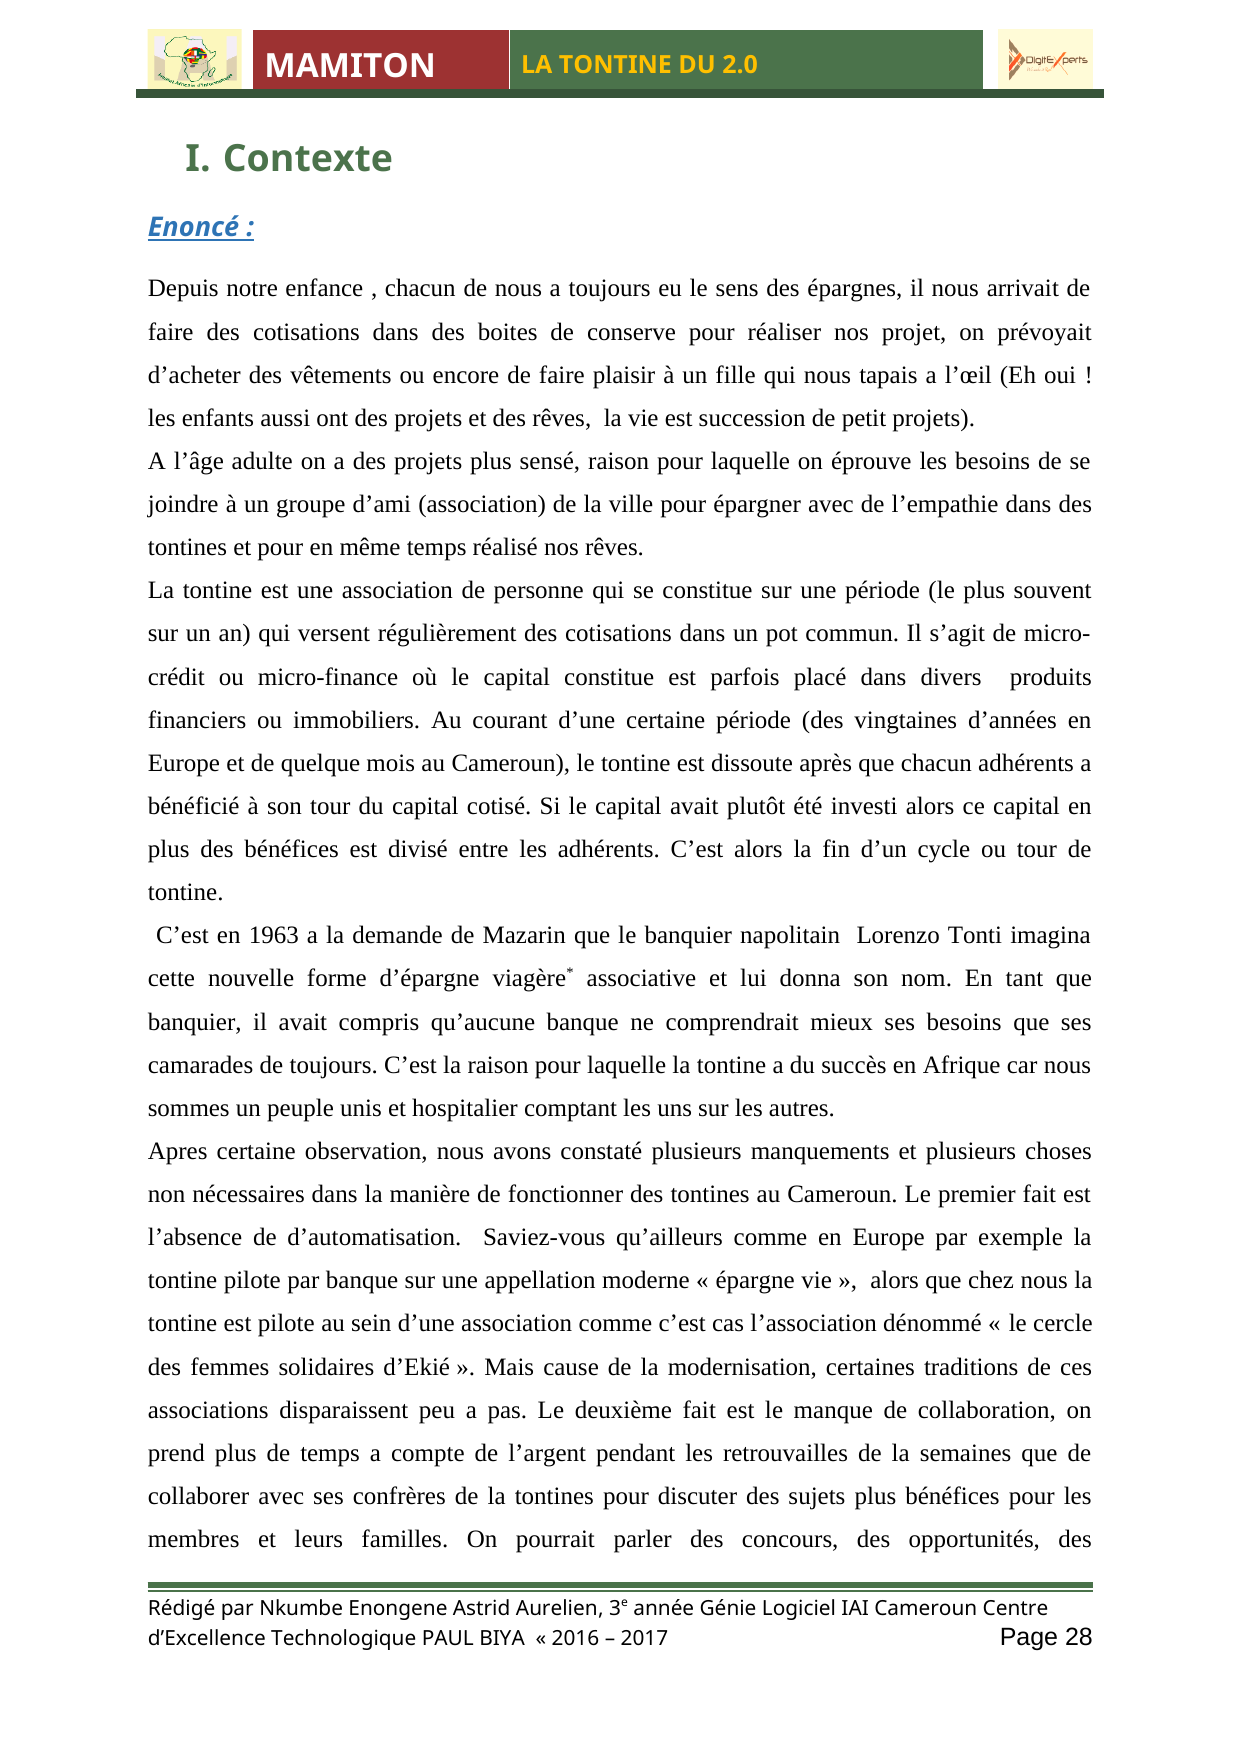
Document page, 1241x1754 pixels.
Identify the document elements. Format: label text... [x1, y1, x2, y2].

text Enoncé : [148, 208, 1093, 245]
text Depuis notre enfance , chacun de nous a toujours eu le sens des épargnes, il nous arrivait de faire des cotisations dans des boites de conserve pour réaliser nos projet, on prévoyait d’acheter des vêtements ou encore de faire plaisir à un fille qui nous tapais a l’œil (Eh oui ! les enfants aussi ont des projets et des rêves, la vie est succession de petit projets). [148, 273, 1093, 432]
text La tontine est une association de personne qui se constitue sur une période (le plus souvent sur un an) qui versent régulièrement des cotisations dans un pot commun. Il s’agit de micro-crédit ou micro-finance où le capital constitue est parfois placé dans divers produits financiers ou immobiliers. Au courant d’une certaine période (des vingtaines d’années en Europe et de quelque mois au Cameroun), le tontine est dissoute après que chacun adhérents a bénéficié à son tour du capital cotisé. Si le capital avait plutôt été investi alors ce capital en plus des bénéfices est divisé entre les adhérents. C’est alors la fin d’un cycle ou tour de tontine. [148, 575, 1093, 906]
text C’est en 1963 a la demande de Mazarin que le banquier napolitain Lorenzo Tonti imagina cette nouvelle forme d’épargne viagère* associative et lui donna son nom. En tant que banquier, il avait compris qu’aucune banque ne comprendrait mieux ses besoins que ses camarades de toujours. C’est la raison pour laquelle la tontine a du succès en Afrique car nous sommes un peuple unis et hospitalier comptant les uns sur les autres. [148, 920, 1093, 1122]
picture [998, 29, 1093, 89]
text A l’âge adulte on a des projets plus sensé, raison pour laquelle on éprouve les besoins de se joindre à un groupe d’ami (association) de la ville pour épargner avec de l’empathie dans des tontines et pour en même temps réalisé nos rêves. [148, 446, 1093, 561]
picture [147, 29, 242, 89]
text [148, 1136, 1093, 1553]
subtitle Contexte [185, 131, 1093, 182]
